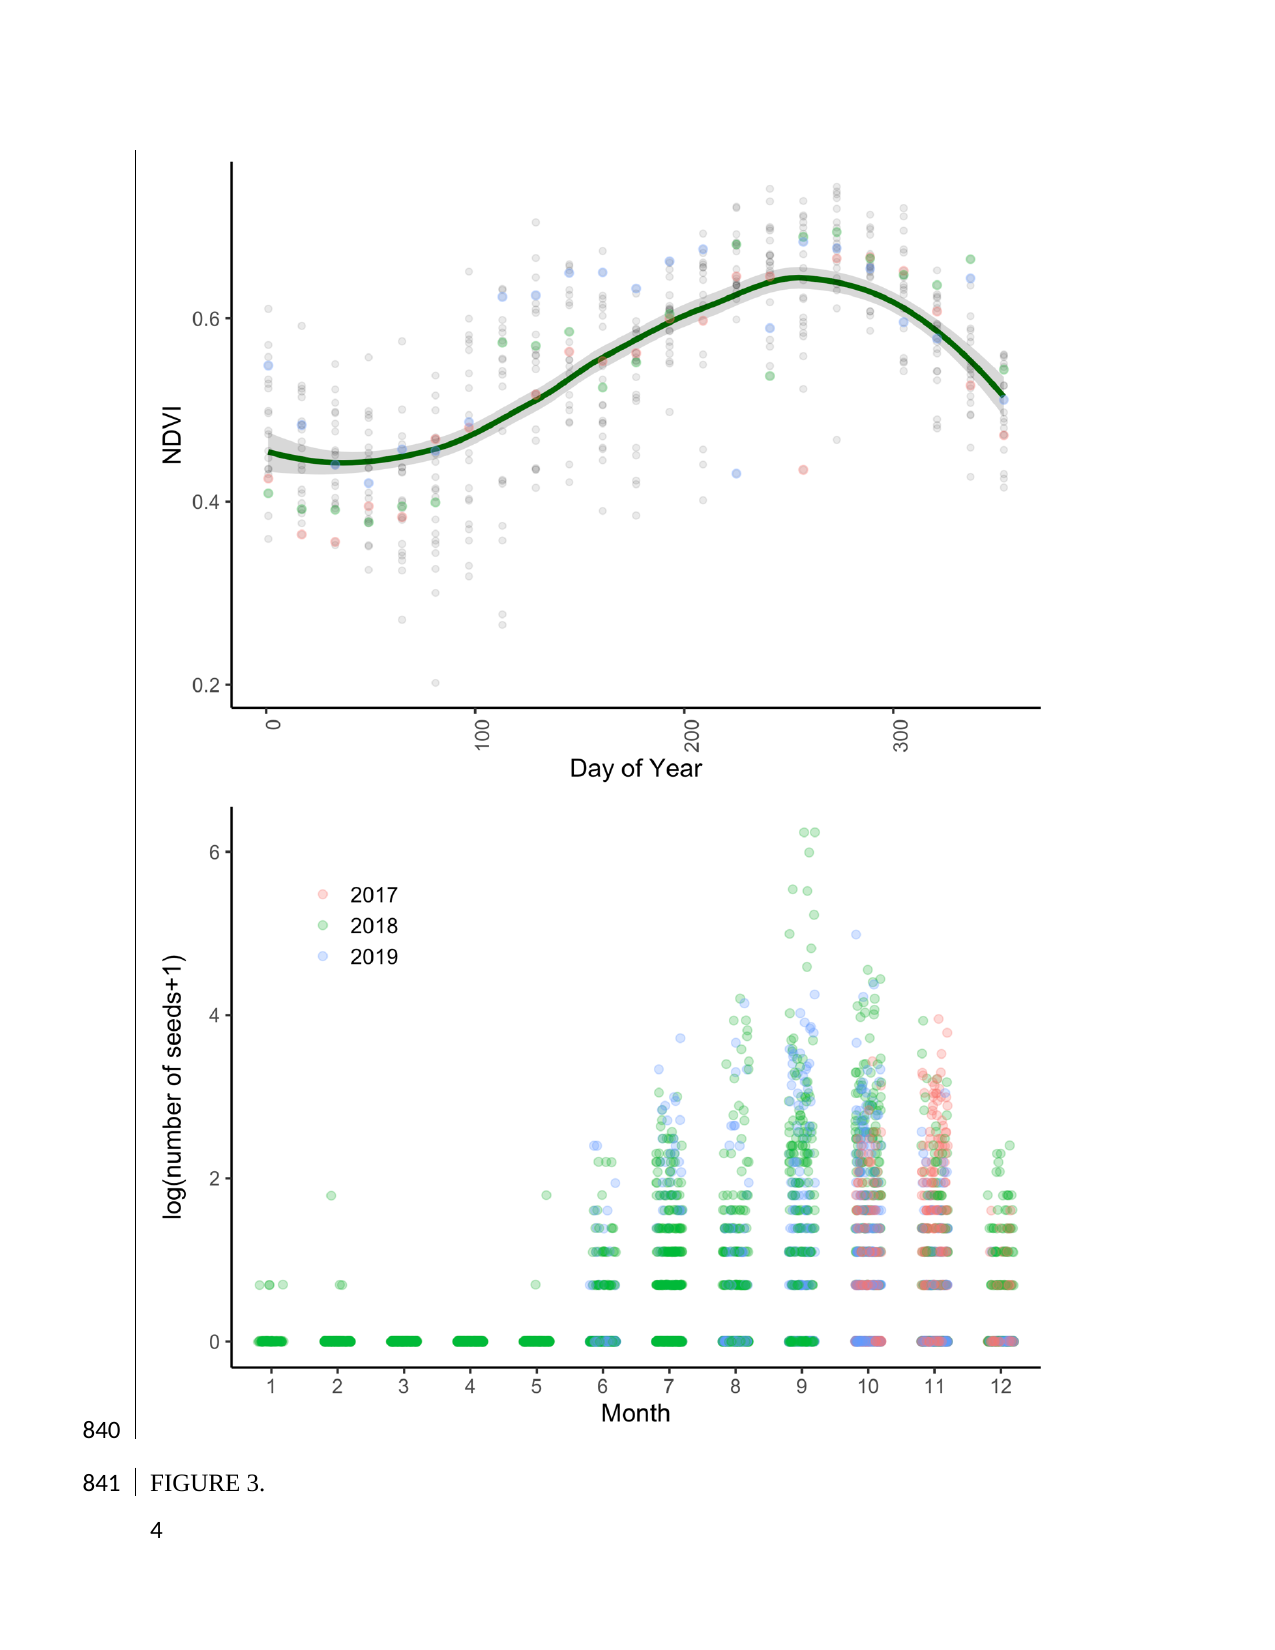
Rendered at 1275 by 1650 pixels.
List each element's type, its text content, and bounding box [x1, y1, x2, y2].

picture [150, 150, 1053, 1439]
text FIGURE 3. [150, 1468, 1125, 1496]
